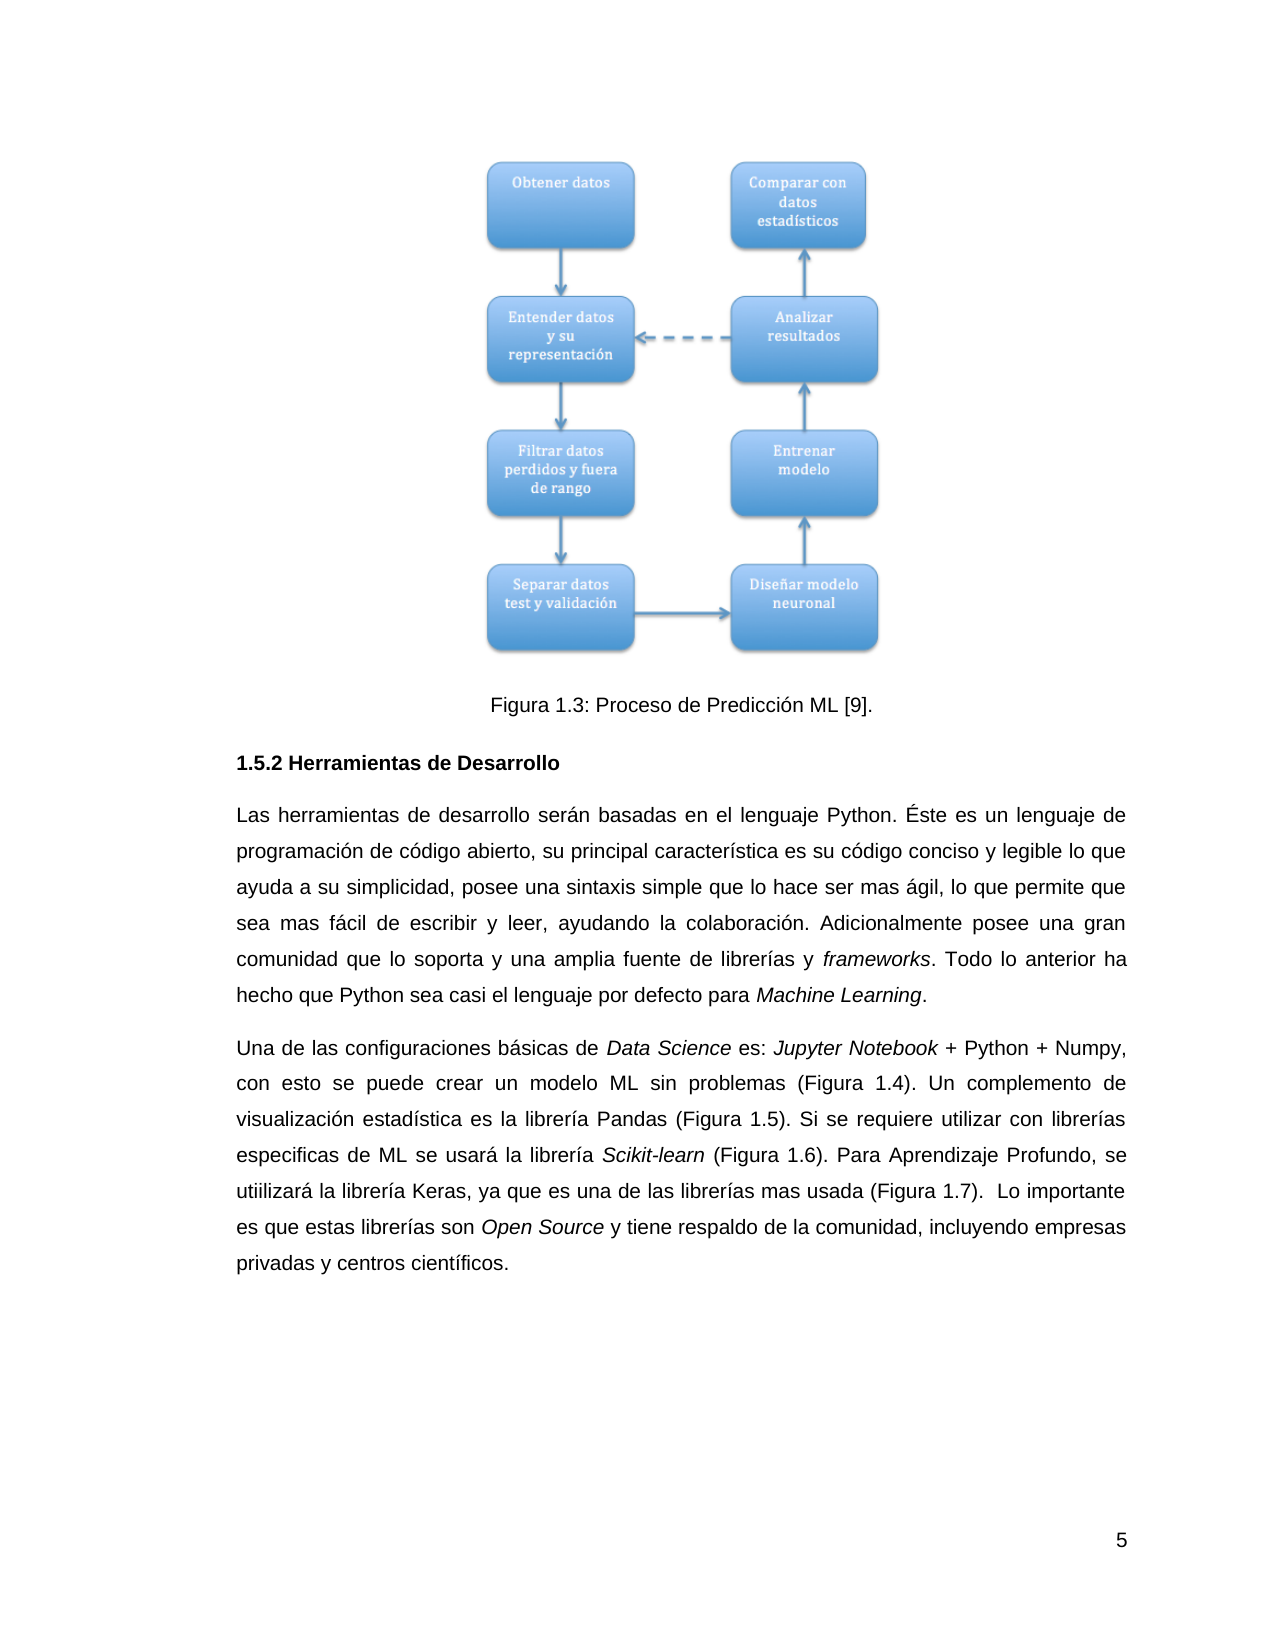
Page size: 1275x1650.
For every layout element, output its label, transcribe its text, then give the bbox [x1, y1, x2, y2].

subtitle 1.5.2 Herramientas de Desarrollo [236, 750, 1127, 774]
picture [474, 147, 889, 665]
text Las herramientas de desarrollo serán basadas en el lenguaje Python. Éste es un lenguaje de programación de código abierto, su principal característica es su código conciso y legible lo que ayuda a su simplicidad, posee una sintaxis simple que lo hace ser mas ágil, lo que permite que sea mas fácil de escribir y leer, ayudando la colaboración. Adicionalmente posee una gran comunidad que lo soporta y una amplia fuente de librerías y frameworks. Todo lo anterior ha hecho que Python sea casi el lenguaje por defecto para Machine Learning. [236, 803, 1127, 1007]
text Una de las configuraciones básicas de Data Science es: Jupyter Notebook + Python + Numpy, con esto se puede crear un modelo ML sin problemas (Figura 1.4). Un complemento de visualización estadística es la librería Pandas (Figura 1.5). Si se requiere utilizar con librerías especificas de ML se usará la librería Scikit-learn (Figura 1.6). Para Aprendizaje Profundo, se utiilizará la librería Keras, ya que es una de las librerías mas usada (Figura 1.7). Lo importante es que estas librerías son Open Source y tiene respaldo de la comunidad, incluyendo empresas privadas y centros científicos. [236, 1035, 1127, 1275]
text Figura 1.3: Proceso de Predicción ML [9]. [236, 693, 1127, 717]
